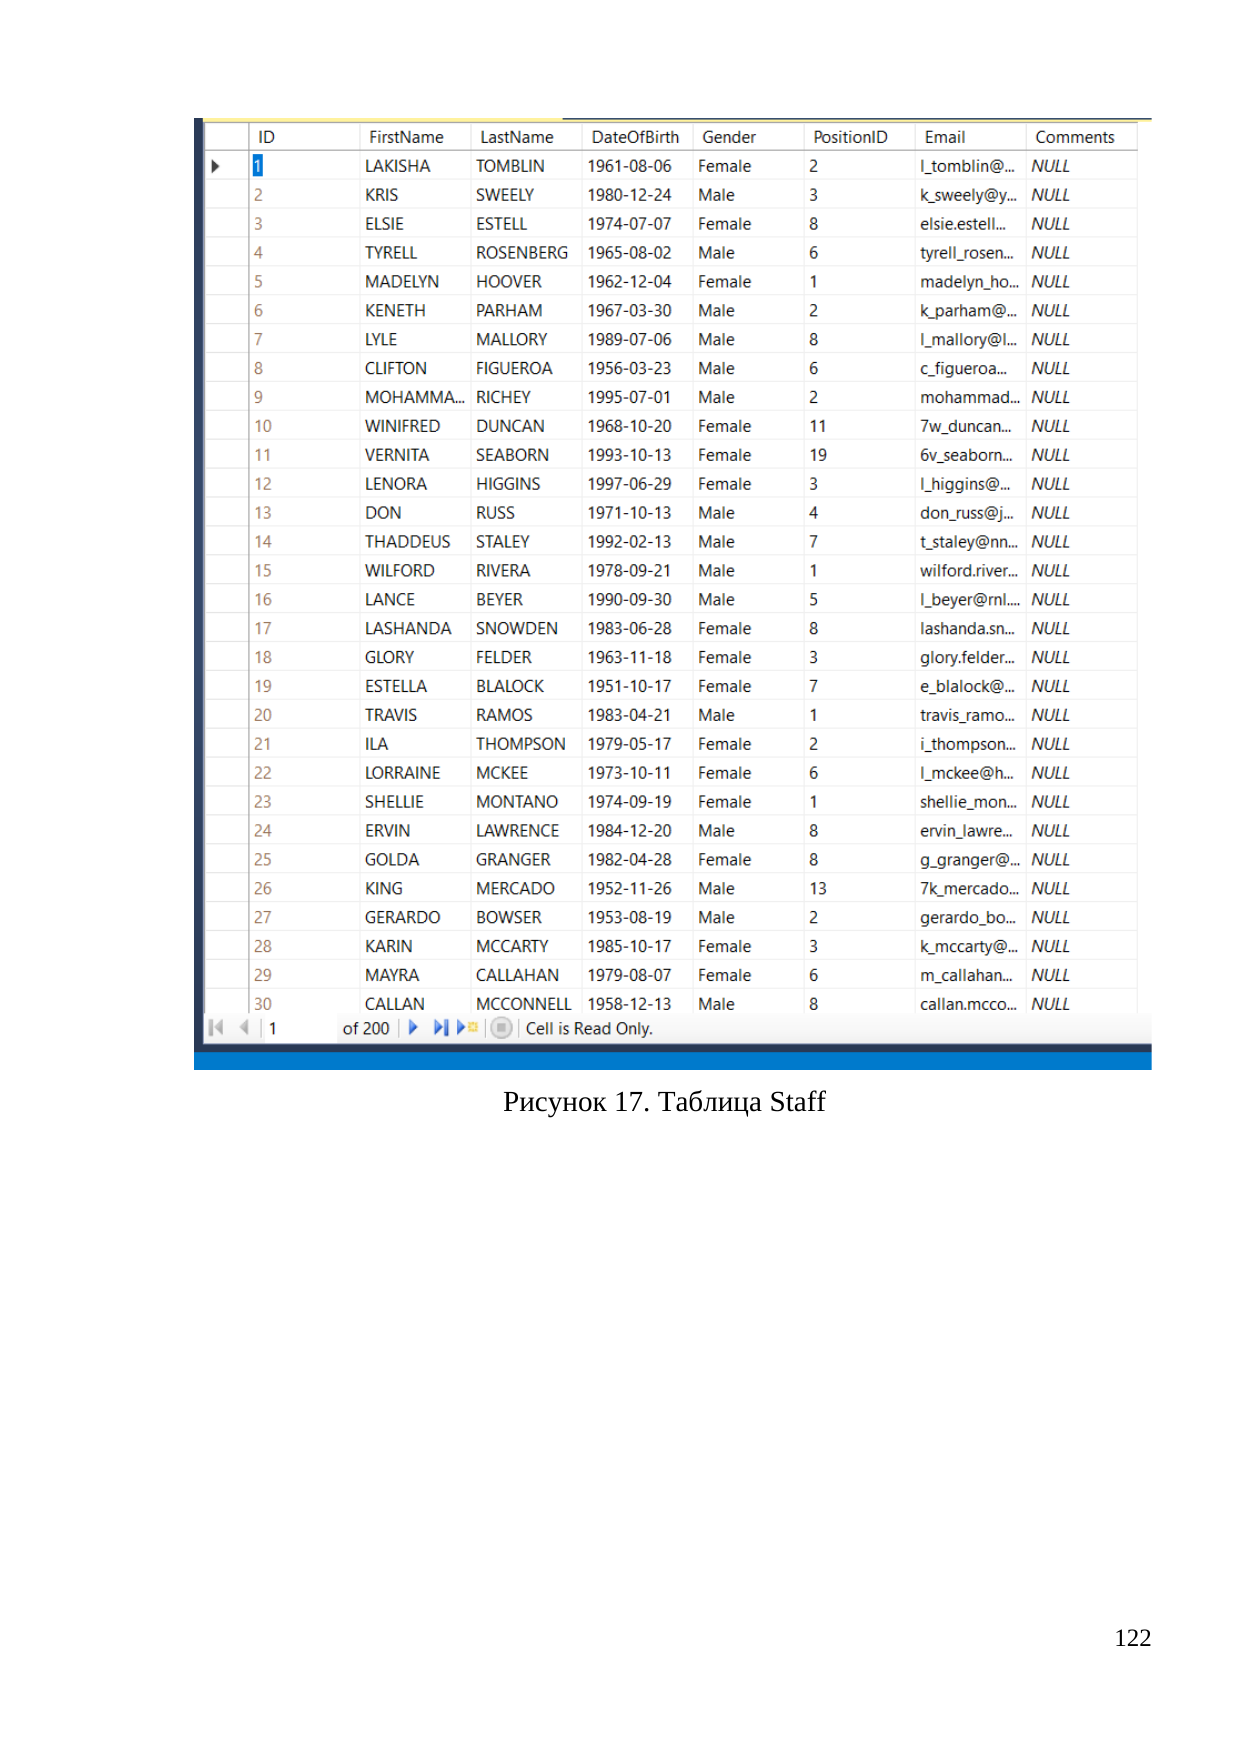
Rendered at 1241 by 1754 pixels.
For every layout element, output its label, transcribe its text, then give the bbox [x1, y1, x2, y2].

picture [194, 118, 1152, 1070]
text Рисунок 17. Таблица Staff [177, 1084, 1152, 1117]
